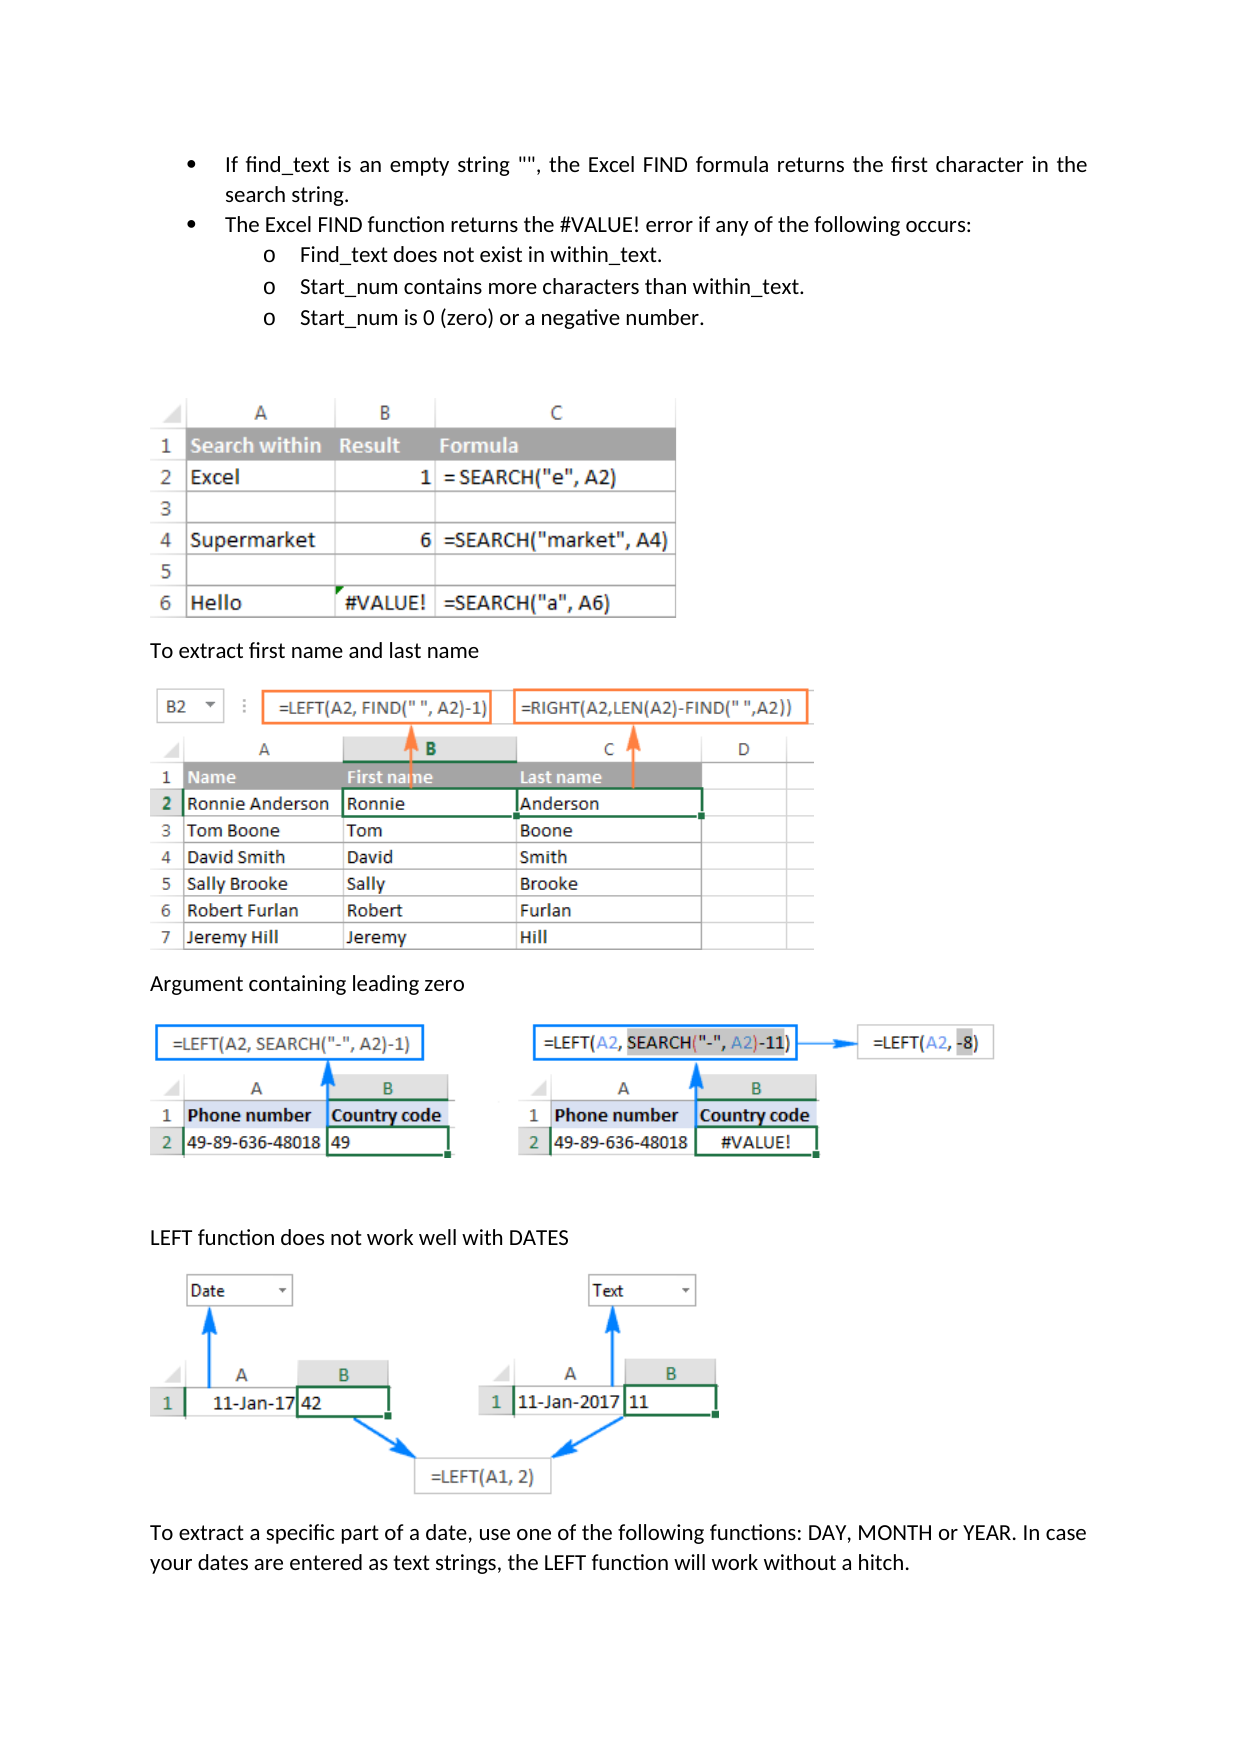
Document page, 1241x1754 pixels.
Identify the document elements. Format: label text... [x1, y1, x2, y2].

list Start_num contains more characters than within_text. [262, 272, 1090, 301]
list Find_text does not exist in within_text. [262, 241, 1090, 270]
text Argument containing leading zero [150, 969, 1090, 997]
list Start_num is 0 (zero) or a negative number. [262, 303, 1090, 333]
text To extract a specific part of a date, use one of the following functions: DAY, MONTH or YEAR. In case your dates are entered as text strings, the LEFT function will work without a hitch. [150, 1518, 1090, 1576]
text To extract first name and last name [150, 636, 1090, 664]
picture [150, 398, 677, 618]
list If find_text is an empty string "", the Excel FIND formula returns the first character in the search string. [187, 150, 1090, 208]
text LEFT function does not work well with DATES [150, 1223, 1090, 1251]
picture [150, 1015, 997, 1158]
picture [150, 683, 814, 950]
picture [150, 1270, 719, 1500]
list The Excel FIND function returns the #VALUE! error if any of the following occurs: [187, 210, 1090, 238]
